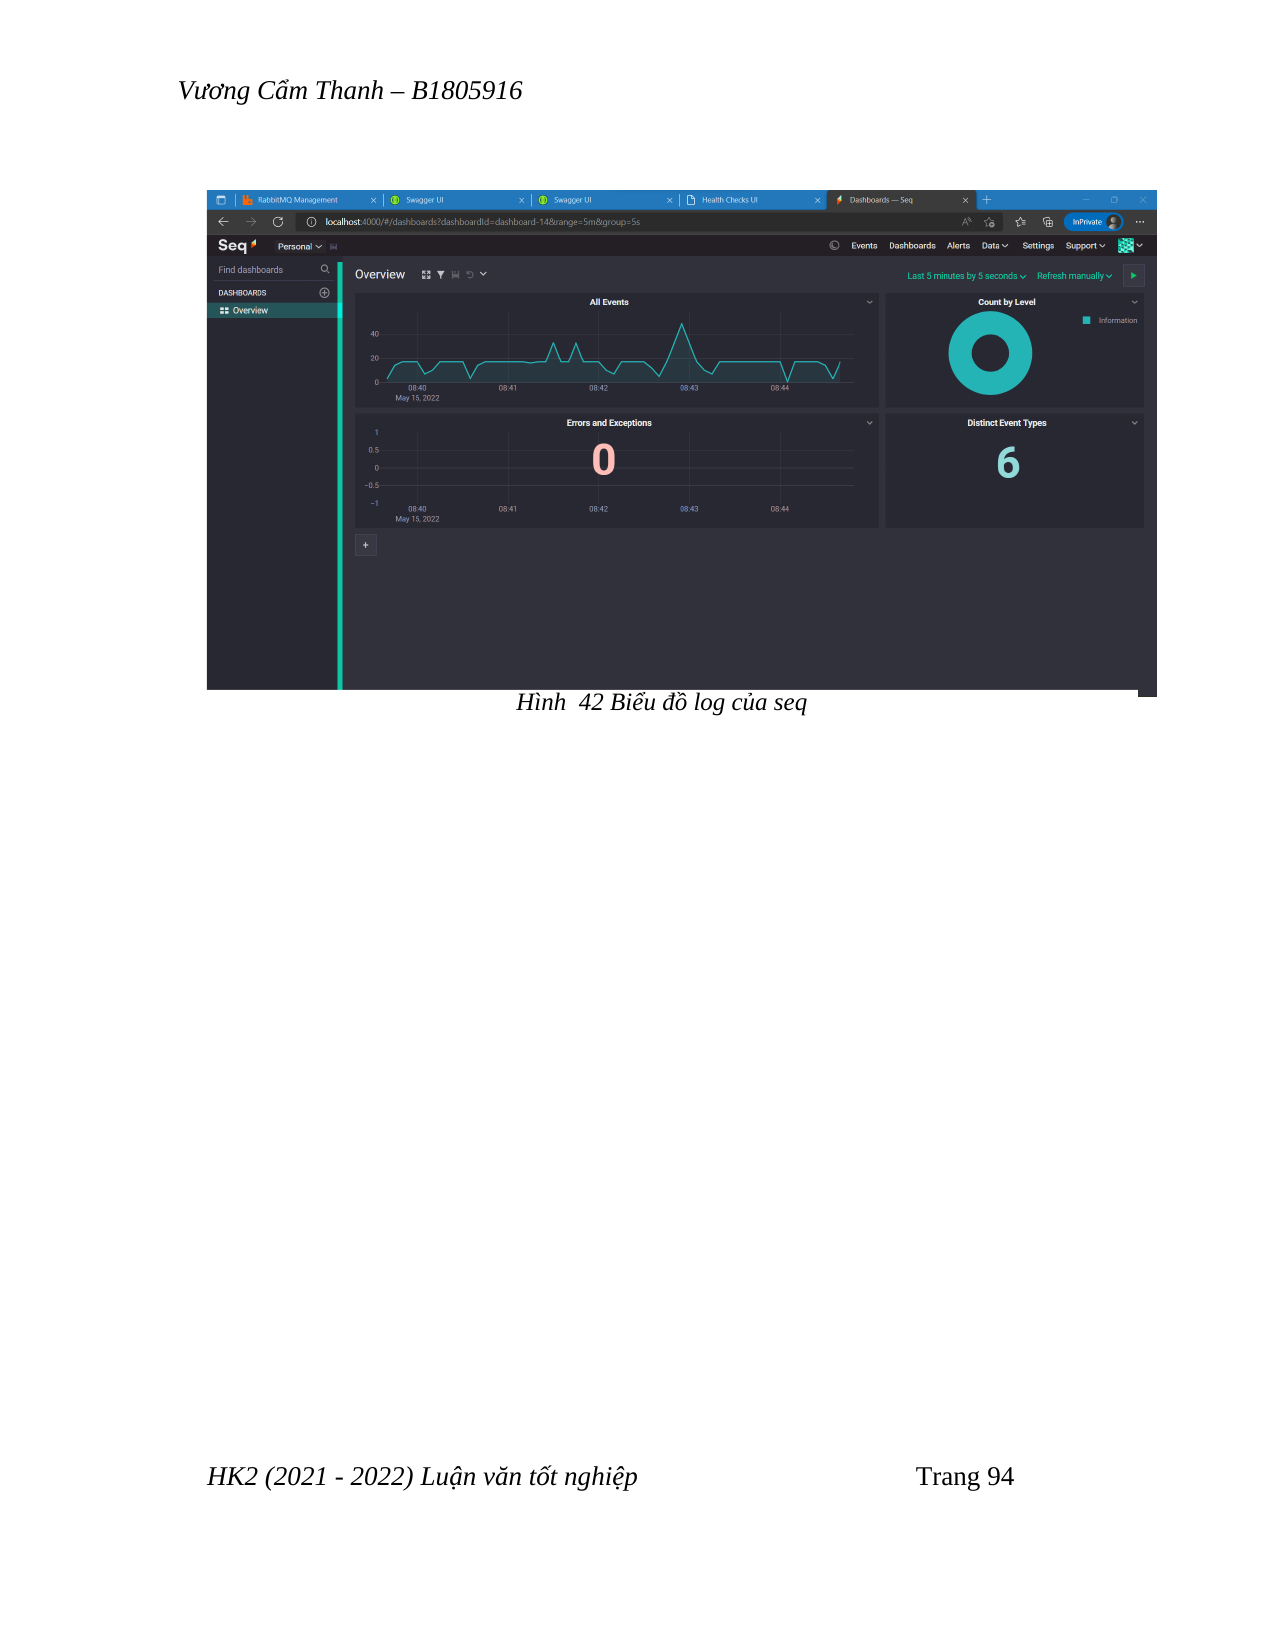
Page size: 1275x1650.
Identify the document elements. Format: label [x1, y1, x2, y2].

picture [206, 190, 1157, 697]
